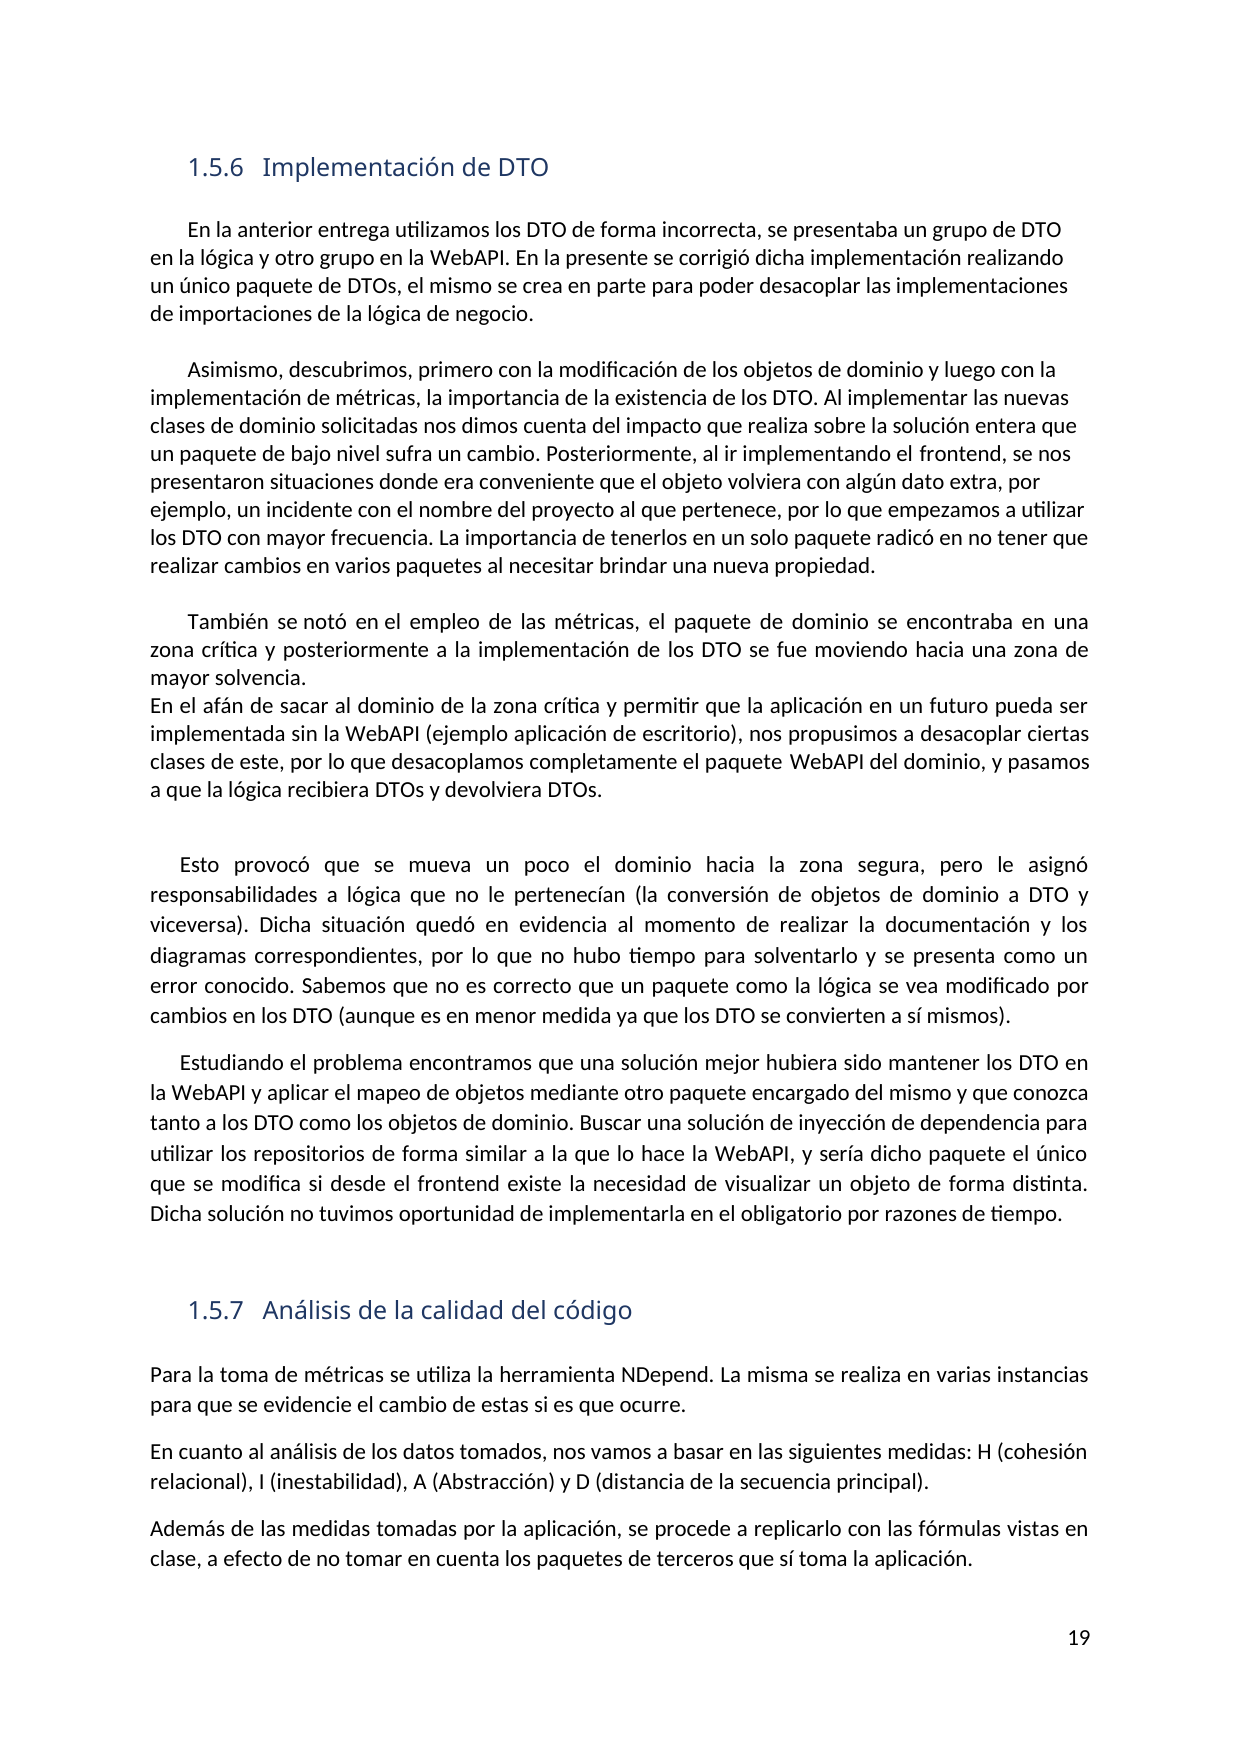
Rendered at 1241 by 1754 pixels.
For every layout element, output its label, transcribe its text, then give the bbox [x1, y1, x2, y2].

subtitle Implementación de DTO [187, 150, 1090, 184]
subtitle Análisis de la calidad del código [187, 1293, 1090, 1327]
text Para la toma de métricas se utiliza la herramienta NDepend. La misma se realiza en varias instancias para que se evidencie el cambio de estas si es que ocurre. [150, 1388, 1090, 1418]
text Esto provocó que se mueva un poco el dominio hacia la zona segura, pero le asignó responsabilidades a lógica que no le pertenecían (la conversión de objetos de dominio a DTO y viceversa). Dicha situación quedó en evidencia al momento de realizar la documentación y los diagramas correspondientes, por lo que no hubo tiempo para solventarlo y se presenta como un error conocido. Sabemos que no es correcto que un paquete como la lógica se vea modificado por cambios en los DTO (aunque es en menor medida ya que los DTO se convierten a sí mismos). [150, 850, 1090, 1029]
text En el afán de sacar al dominio de la zona crítica y permitir que la aplicación en un futuro pueda ser implementada sin la WebAPI (ejemplo aplicación de escritorio), nos propusimos a desacoplar ciertas clases de este, por lo que desacoplamos completamente el paquete WebAPI del dominio, y pasamos a que la lógica recibiera DTOs y devolviera DTOs. [150, 691, 1090, 803]
text En cuanto al análisis de los datos tomados, nos vamos a basar en las siguientes medidas: H (cohesión relacional), I (inestabilidad), A (Abstracción) y D (distancia de la secuencia principal). [150, 1465, 1090, 1495]
text Asimismo, descubrimos, primero con la modificación de los objetos de dominio y luego con la implementación de métricas, la importancia de la existencia de los DTO. Al implementar las nuevas clases de dominio solicitadas nos dimos cuenta del impacto que realiza sobre la solución entera que un paquete de bajo nivel sufra un cambio. Posteriormente, al ir implementando el frontend, se nos presentaron situaciones donde era conveniente que el objeto volviera con algún dato extra, por ejemplo, un incidente con el nombre del proyecto al que pertenece, por lo que empezamos a utilizar los DTO con mayor frecuencia. La importancia de tenerlos en un solo paquete radicó en no tener que realizar cambios en varios paquetes al necesitar brindar una nueva propiedad. [150, 355, 1090, 579]
text También se notó en el empleo de las métricas, el paquete de dominio se encontraba en una zona crítica y posteriormente a la implementación de los DTO se fue moviendo hacia una zona de mayor solvencia. [150, 607, 1090, 691]
text En la anterior entrega utilizamos los DTO de forma incorrecta, se presentaba un grupo de DTO en la lógica y otro grupo en la WebAPI. En la presente se corrigió dicha implementación realizando un único paquete de DTOs, el mismo se crea en parte para poder desacoplar las implementaciones de importaciones de la lógica de negocio. [150, 215, 1090, 327]
text Además de las medidas tomadas por la aplicación, se procede a replicarlo con las fórmulas vistas en clase, a efecto de no tomar en cuenta los paquetes de terceros que sí toma la aplicación. [150, 1542, 1090, 1572]
